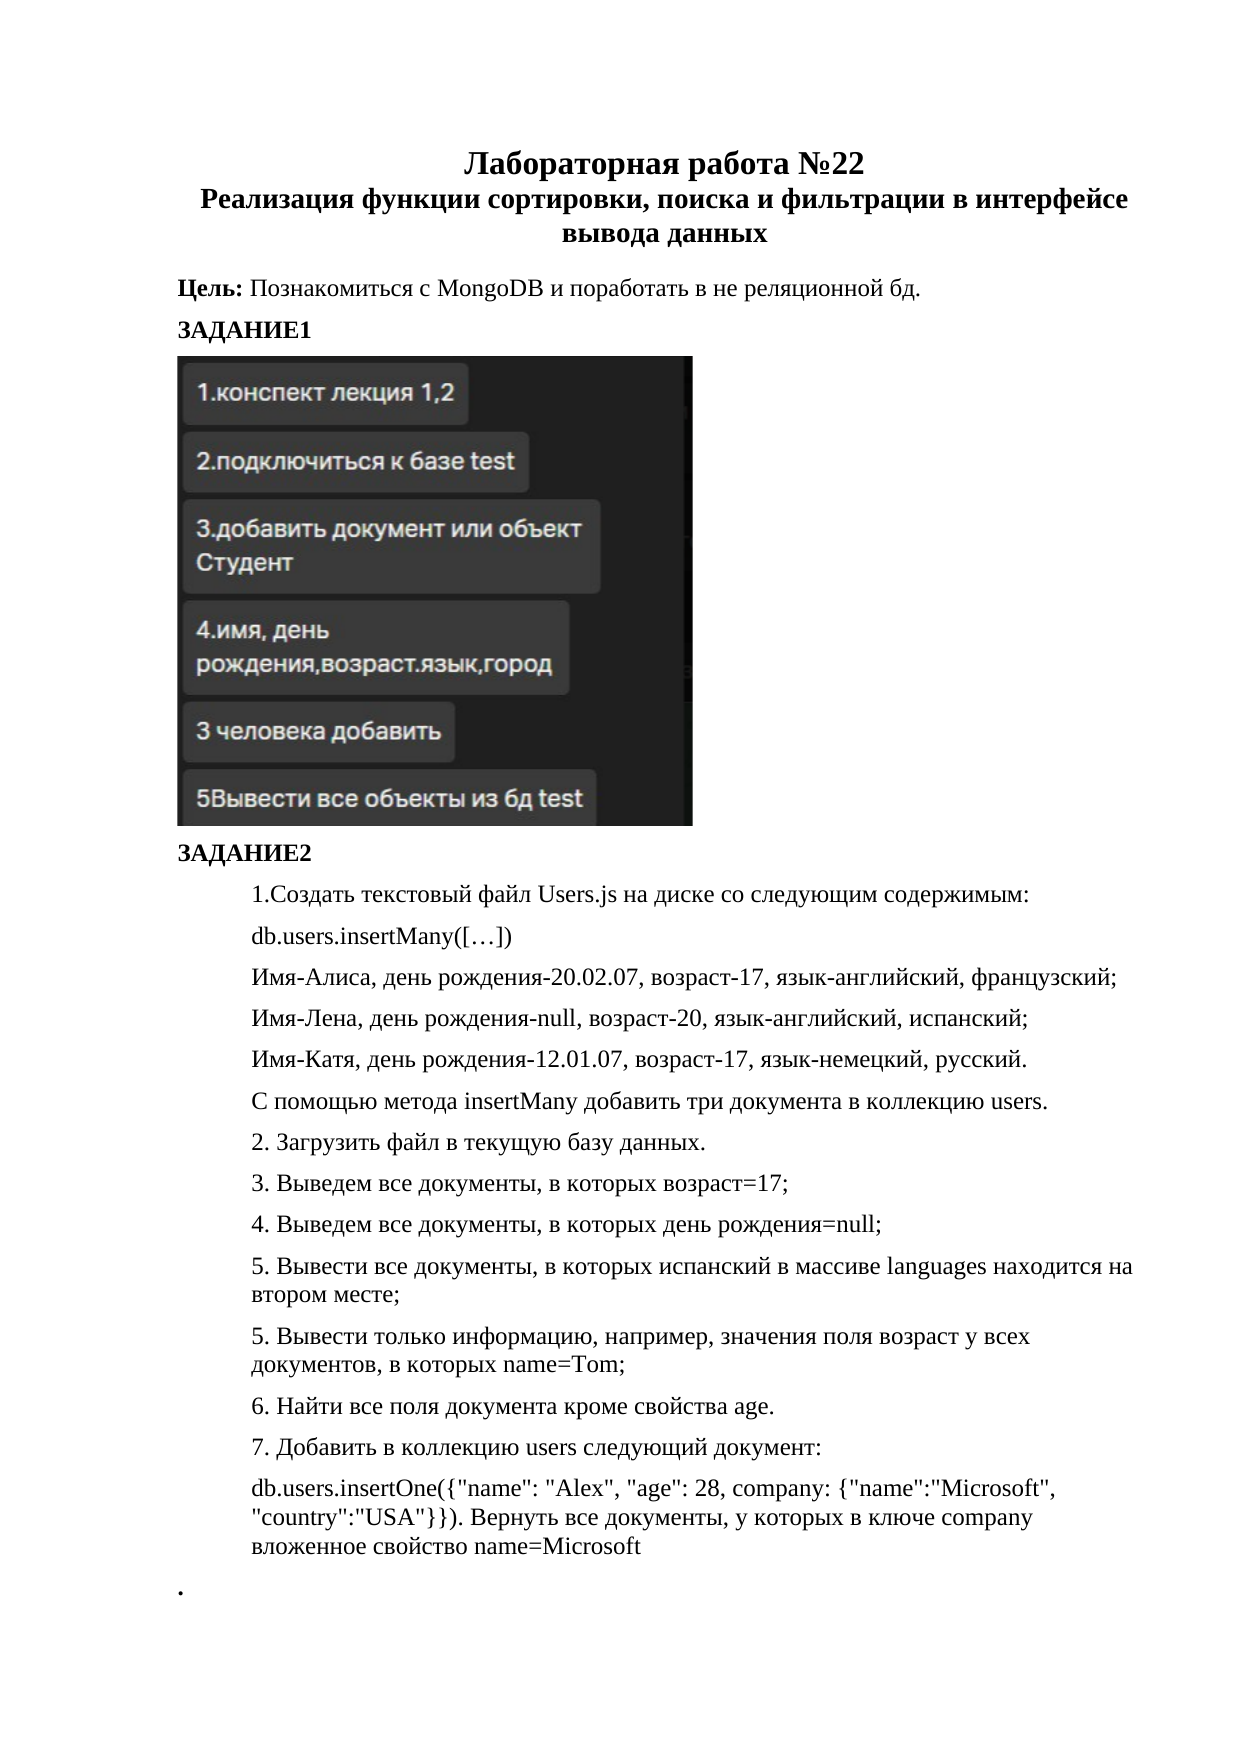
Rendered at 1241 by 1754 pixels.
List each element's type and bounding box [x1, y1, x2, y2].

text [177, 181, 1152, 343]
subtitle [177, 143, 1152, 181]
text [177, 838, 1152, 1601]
picture [177, 356, 693, 826]
